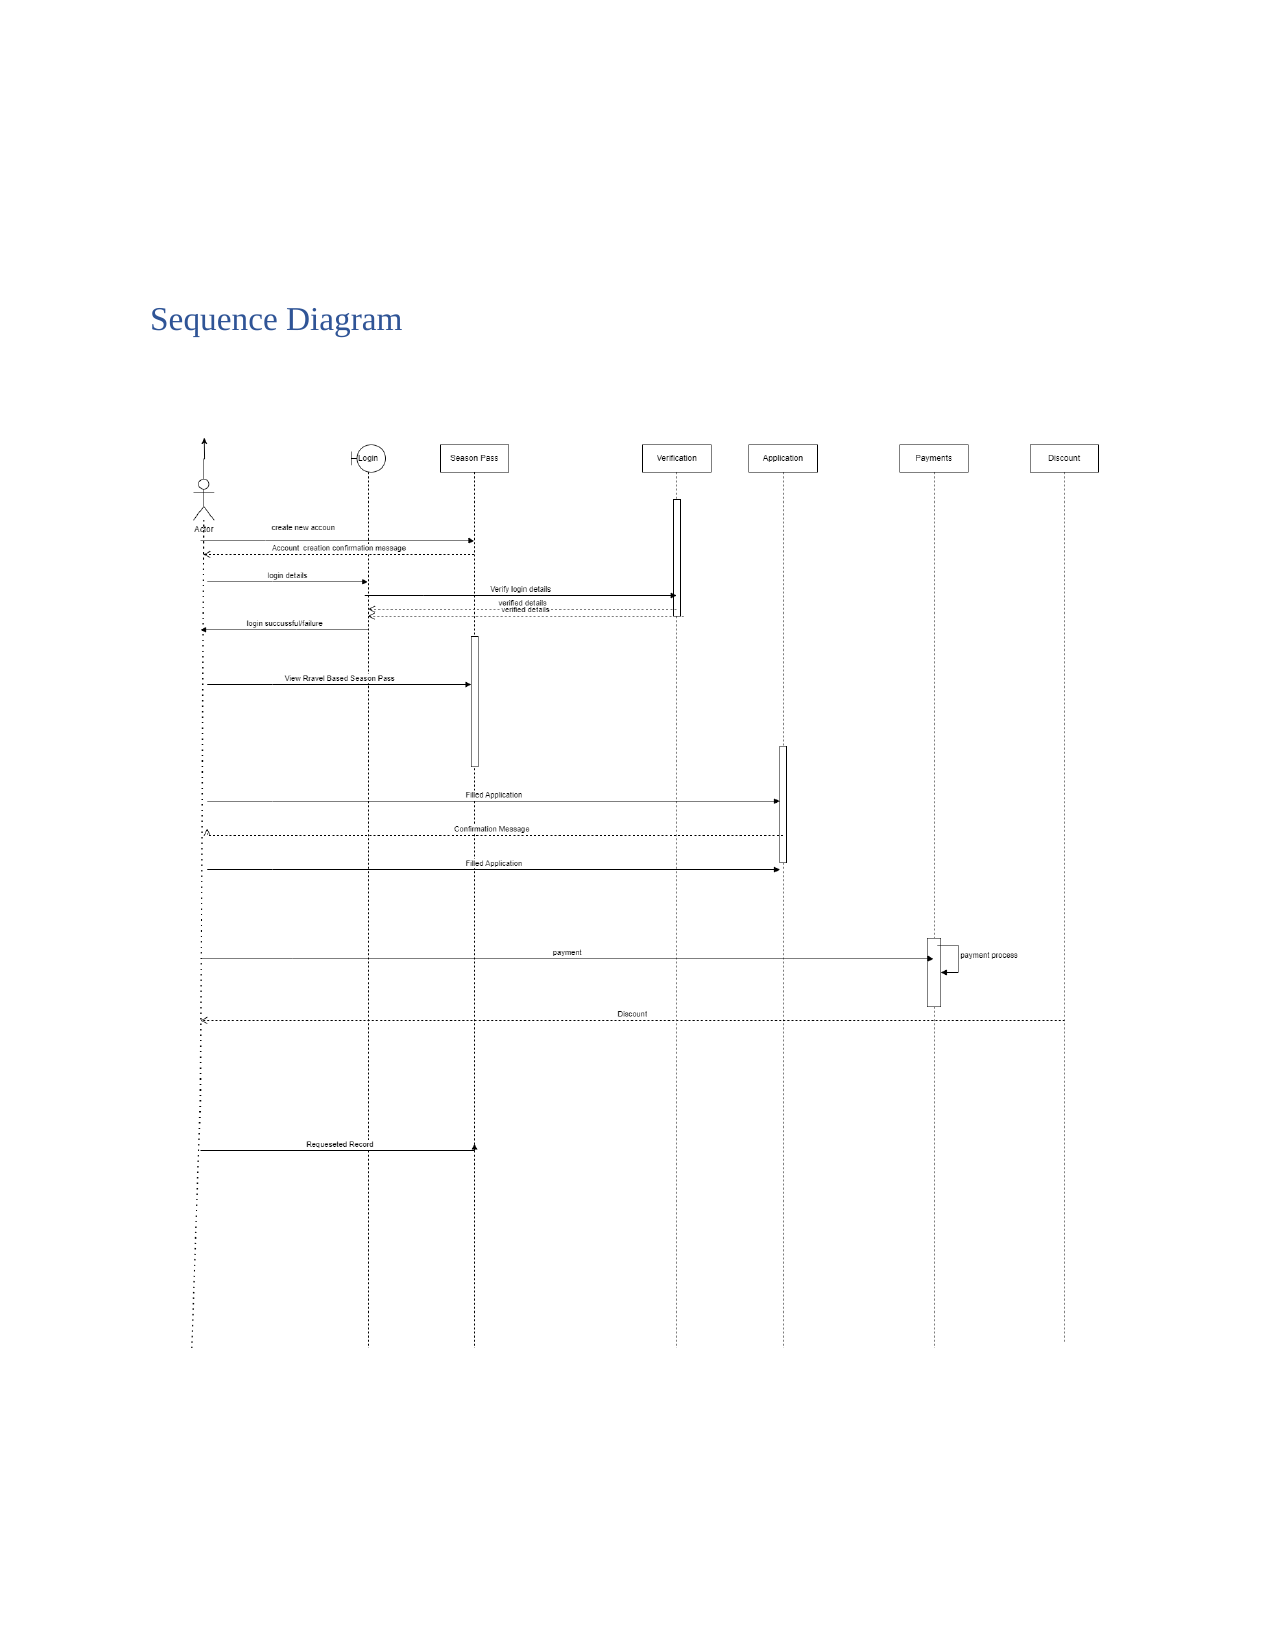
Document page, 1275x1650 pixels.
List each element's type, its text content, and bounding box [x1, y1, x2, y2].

picture [151, 405, 1125, 1348]
subtitle Sequence Diagram [150, 299, 1125, 337]
